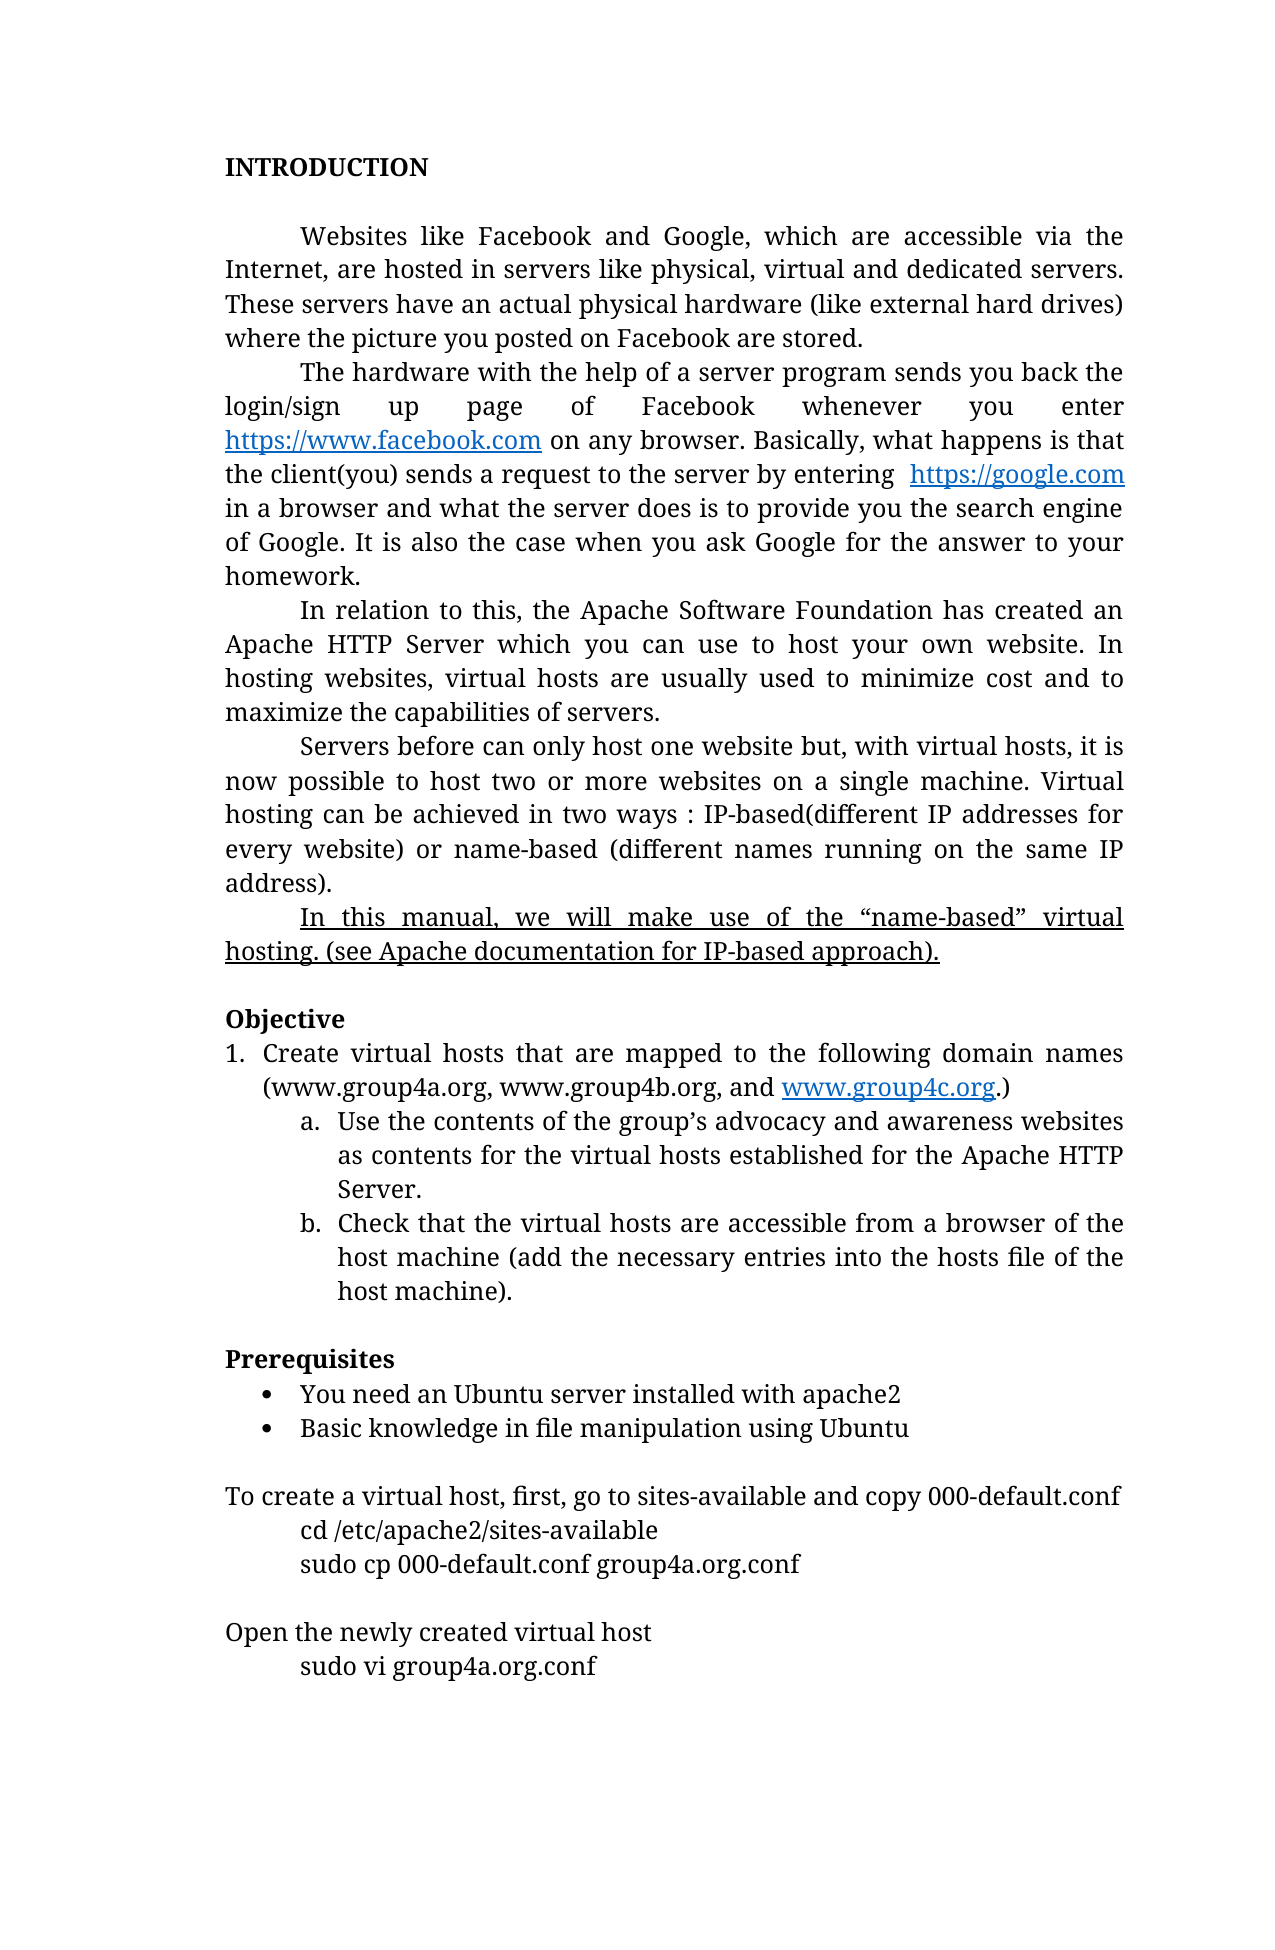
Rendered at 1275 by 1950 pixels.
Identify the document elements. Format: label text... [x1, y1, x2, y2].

list Use the contents of the group’s advocacy and awareness websites as contents for the virtual hosts established for the Apache HTTP Server. [300, 1104, 1125, 1206]
text In this manual, we will make use of the “name-based” virtual hosting. (see Apache documentation for IP-based approach). [225, 899, 1125, 967]
list Check that the virtual hosts are accessible from a browser of the host machine (add the necessary entries into the hosts file of the host machine). [300, 1206, 1125, 1308]
list You need an Ubuntu server installed with apache2 [262, 1376, 1125, 1410]
text Servers before can only host one website but, with virtual hosts, it is now possible to host two or more websites on a single machine. Virtual hosting can be achieved in two ways : IP-based(different IP addresses for every website) or name-based (different names running on the same IP address). [225, 729, 1125, 899]
text sudo vi group4a.org.conf [225, 1649, 1125, 1683]
text In relation to this, the Apache Software Foundation has created an Apache HTTP Server which you can use to host your own website. In hosting websites, virtual hosts are usually used to minimize cost and to maximize the capabilities of servers. [225, 593, 1125, 729]
text sudo cp 000-default.conf group4a.org.conf [225, 1547, 1125, 1581]
text To create a virtual host, first, go to sites-available and copy 000-default.conf [225, 1478, 1125, 1512]
text INTRODUCTION [225, 150, 1125, 184]
text Open the newly created virtual host [225, 1615, 1125, 1649]
text cd /etc/apache2/sites-available [225, 1512, 1125, 1547]
text Websites like Facebook and Google, which are accessible via the Internet, are hosted in servers like physical, virtual and dedicated servers. These servers have an actual physical hardware (like external hard drives) where the picture you posted on Facebook are stored. [225, 218, 1125, 354]
text The hardware with the help of a server program sends you back the login/sign up page of Facebook whenever you enter https://www.facebook.com on any browser. Basically, what happens is that the client(you) sends a request to the server by entering https://google.com in a browser and what the server does is to provide you the search engine of Google. It is also the case when you ask Google for the answer to your homework. [225, 354, 1125, 593]
list Create virtual hosts that are mapped to the following domain names (www.group4a.org, www.group4b.org, and www.group4c.org.) [225, 1036, 1125, 1104]
list Basic knowledge in file manipulation using Ubuntu [262, 1410, 1125, 1444]
text Objective [225, 1002, 1125, 1036]
text Prerequisites [225, 1342, 1125, 1376]
